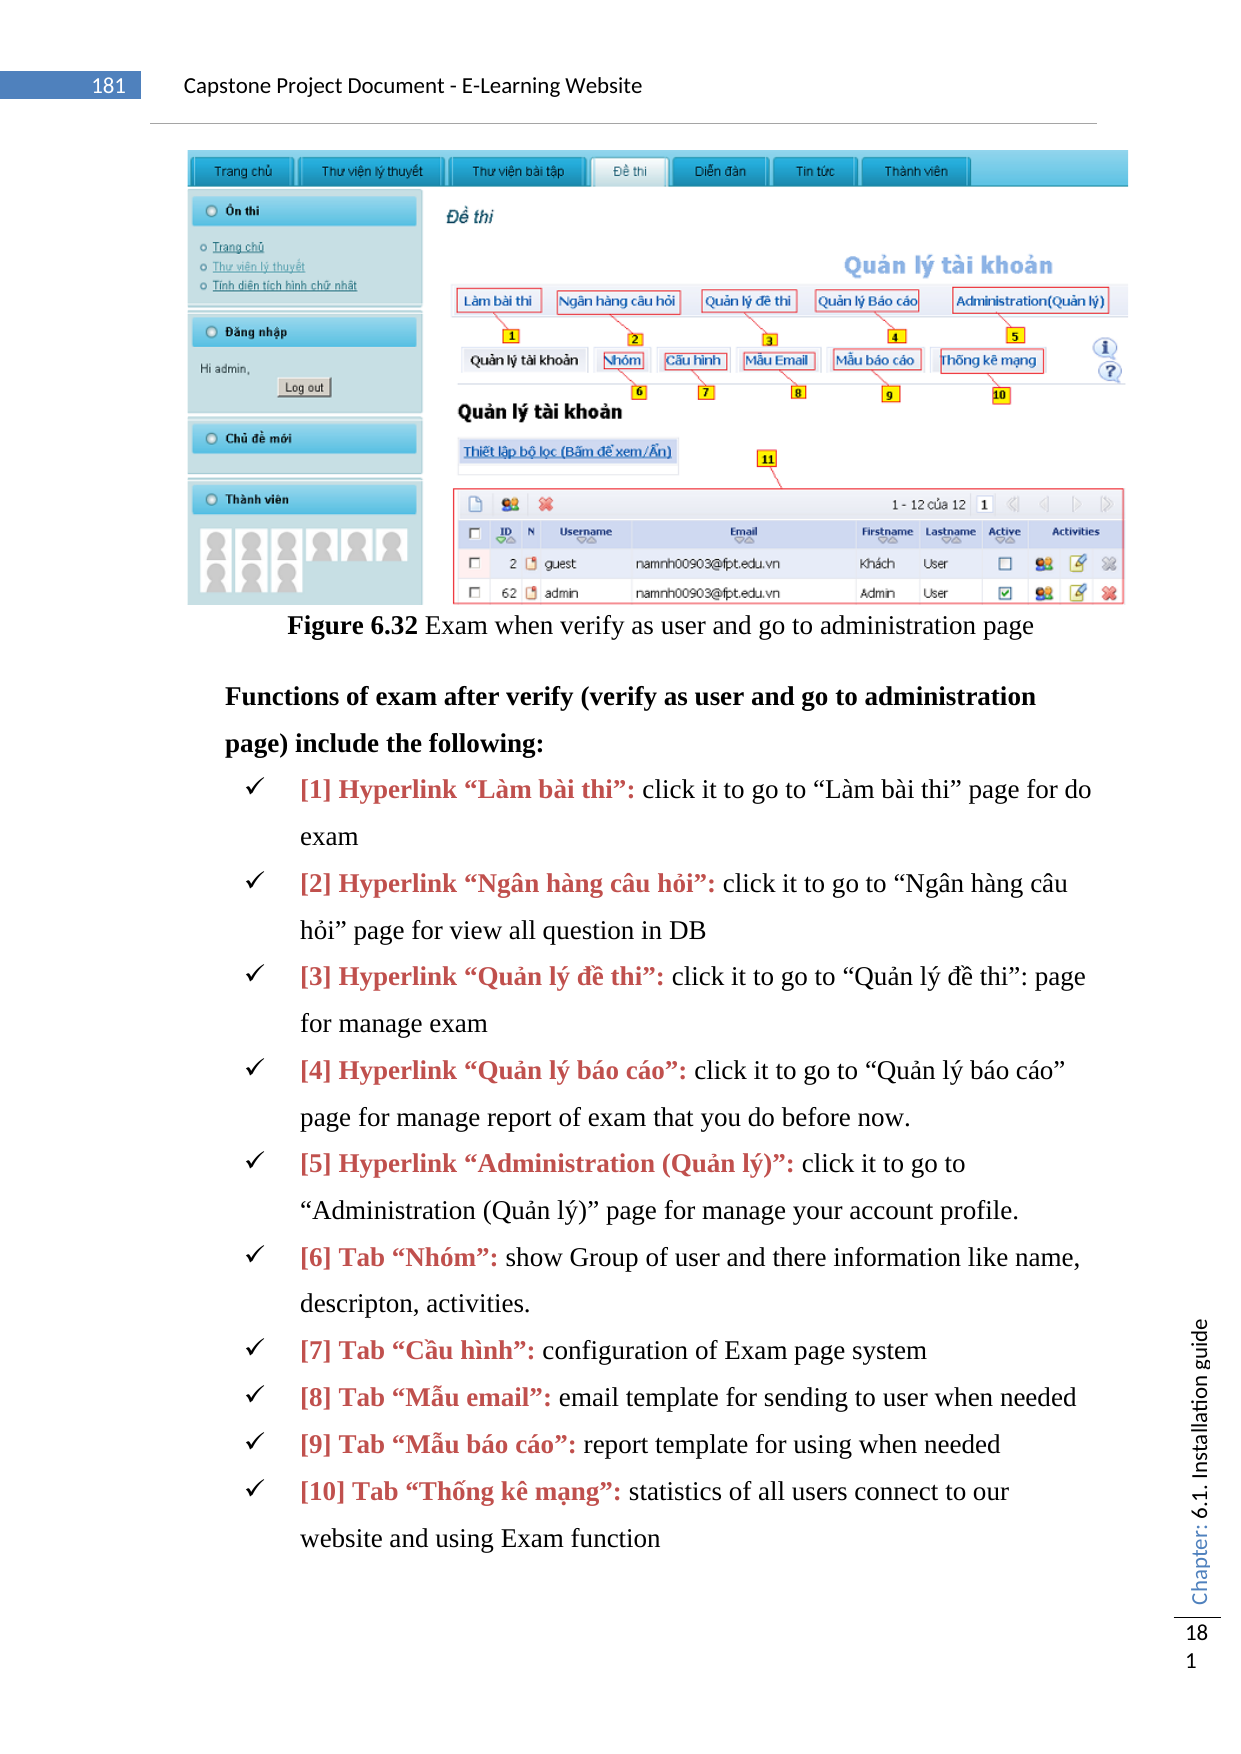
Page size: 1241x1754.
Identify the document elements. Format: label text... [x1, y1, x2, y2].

list [7] Tab “Cầu hình”: configuration of Exam page system [244, 1334, 1097, 1366]
list [4] Hyperlink “Quản lý báo cáo”: click it to go to “Quản lý báo cáo” page for manage report of exam that you do before now. [244, 1054, 1097, 1132]
list [3] Hyperlink “Quản lý đề thi”: click it to go to “Quản lý đề thi”: page for manage exam [244, 961, 1097, 1038]
list [6] Tab “Nhóm”: show Group of user and there information like name, descripton, activities. [244, 1241, 1097, 1319]
list [9] Tab “Mẫu báo cáo”: report template for using when needed [244, 1428, 1097, 1459]
list [8] Tab “Mẫu email”: email template for sending to user when needed [244, 1381, 1097, 1412]
list Functions of exam after verify (verify as user and go to administration page) include the following: [225, 680, 1097, 758]
list [1] Hyperlink “Làm bài thi”: click it to go to “Làm bài thi” page for do exam [244, 774, 1097, 852]
list [5] Hyperlink “Administration (Quản lý)”: click it to go to “Administration (Quản lý)” page for manage your account profile. [244, 1147, 1097, 1225]
list [2] Hyperlink “Ngân hàng câu hỏi”: click it to go to “Ngân hàng câu hỏi” page for view all question in DB [244, 867, 1097, 945]
list Figure 6.32 Exam when verify as user and go to administration page [225, 609, 1097, 640]
list [10] Tab “Thống kê mạng”: statistics of all users connect to our website and using Exam function [244, 1475, 1097, 1553]
picture [187, 150, 1129, 605]
